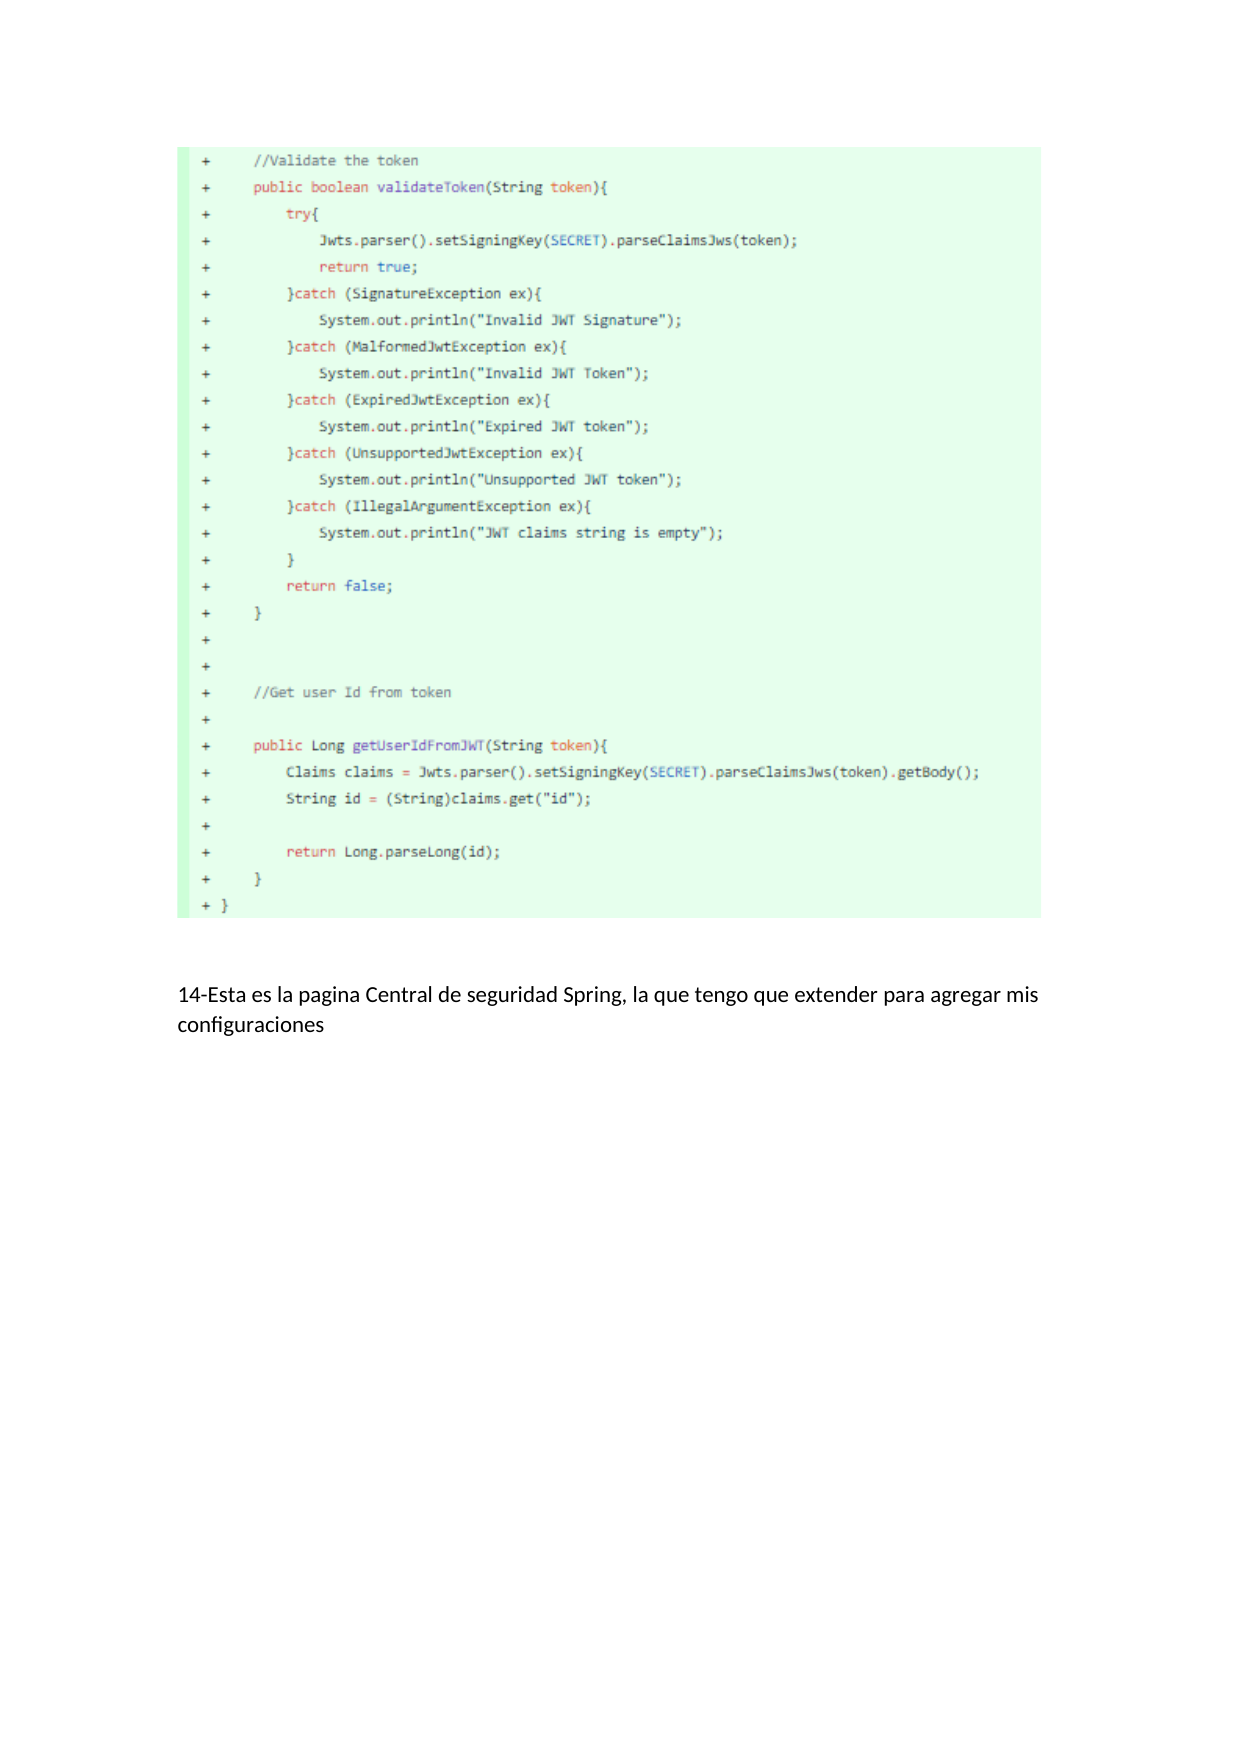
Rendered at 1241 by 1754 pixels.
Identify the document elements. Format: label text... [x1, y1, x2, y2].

picture [177, 147, 1042, 918]
text 14-Esta es la pagina Central de seguridad Spring, la que tengo que extender para agregar mis configuraciones [177, 980, 1063, 1039]
